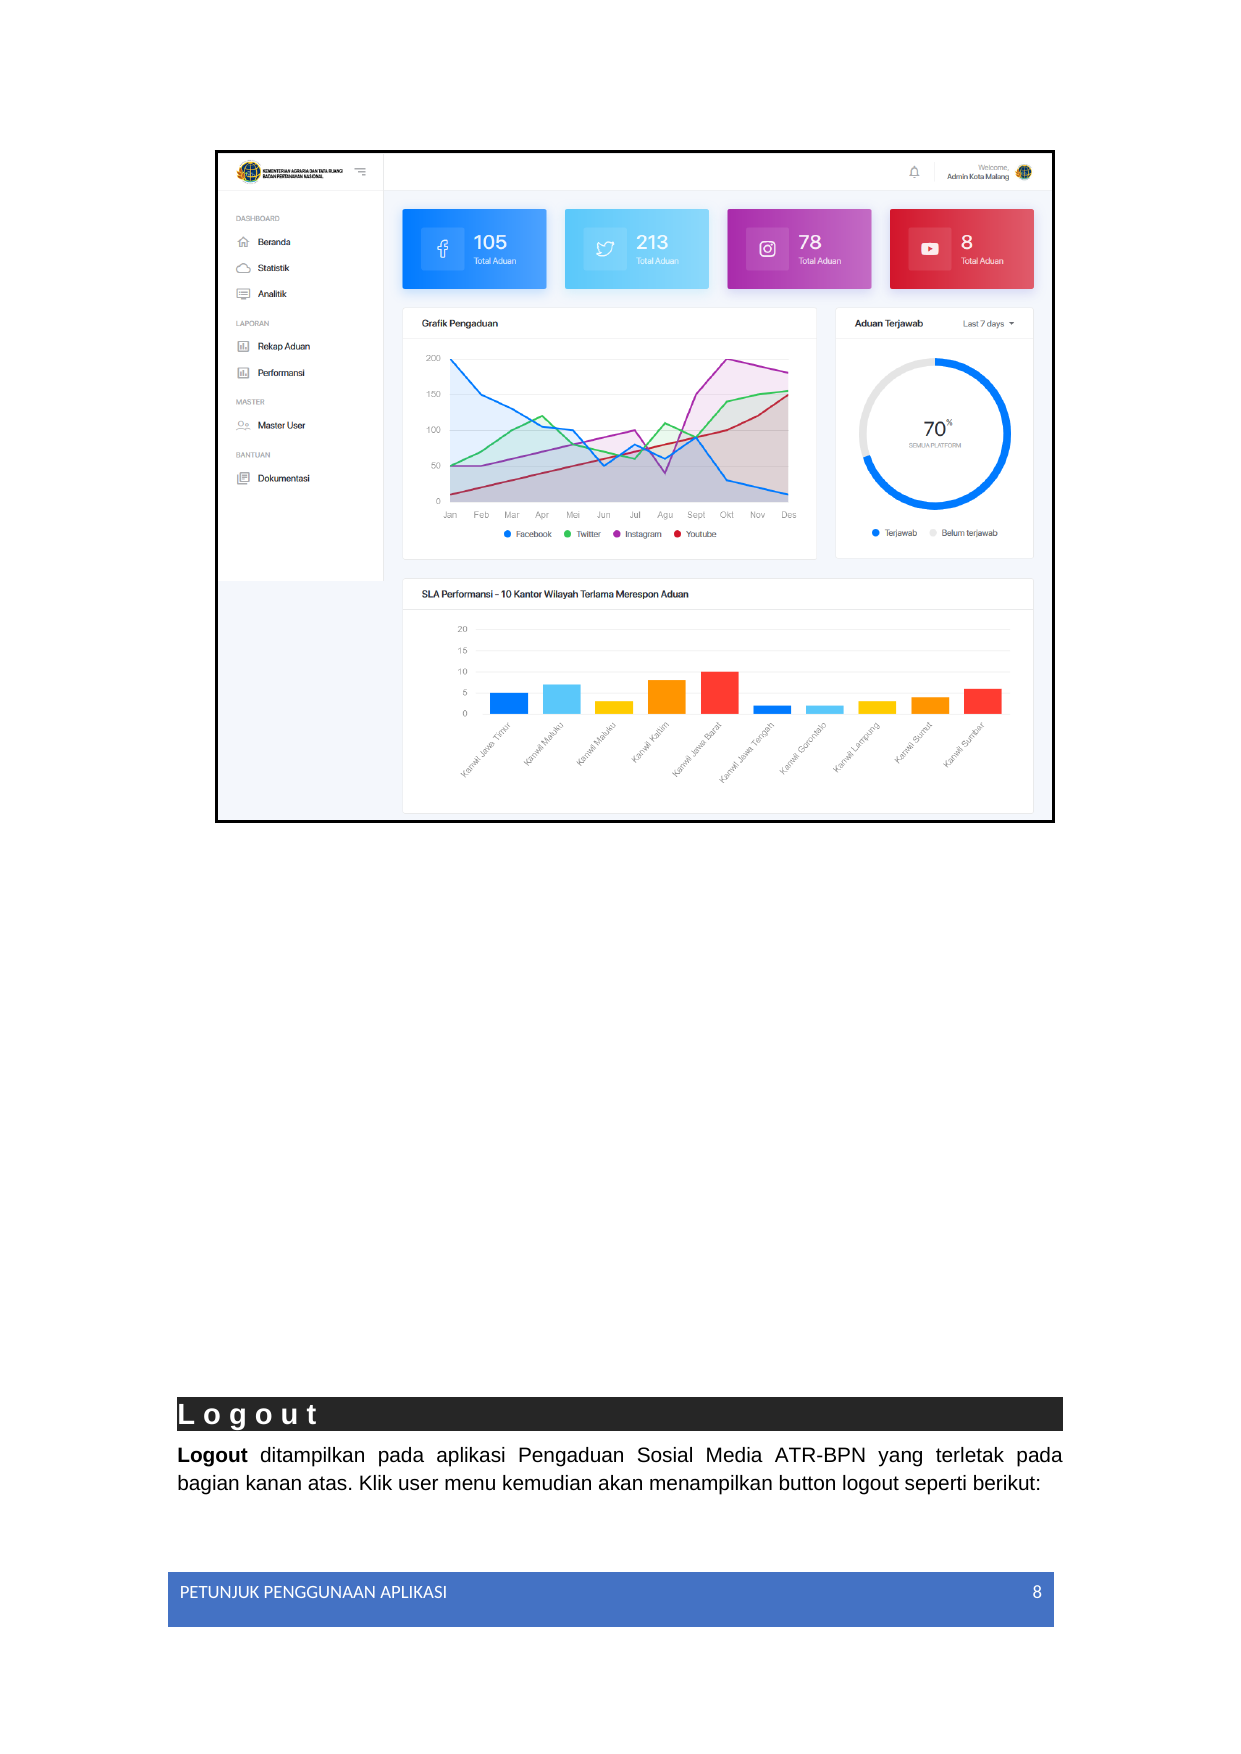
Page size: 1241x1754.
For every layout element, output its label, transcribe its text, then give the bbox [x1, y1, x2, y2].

text Logout ditampilkan pada aplikasi Pengaduan Sosial Media ATR-BPN yang terletak pada bagian kanan atas. Klik user menu kemudian akan menampilkan button logout seperti berikut: [177, 1443, 1063, 1495]
subtitle L o g o u t [177, 1397, 1063, 1431]
picture [218, 153, 1052, 820]
